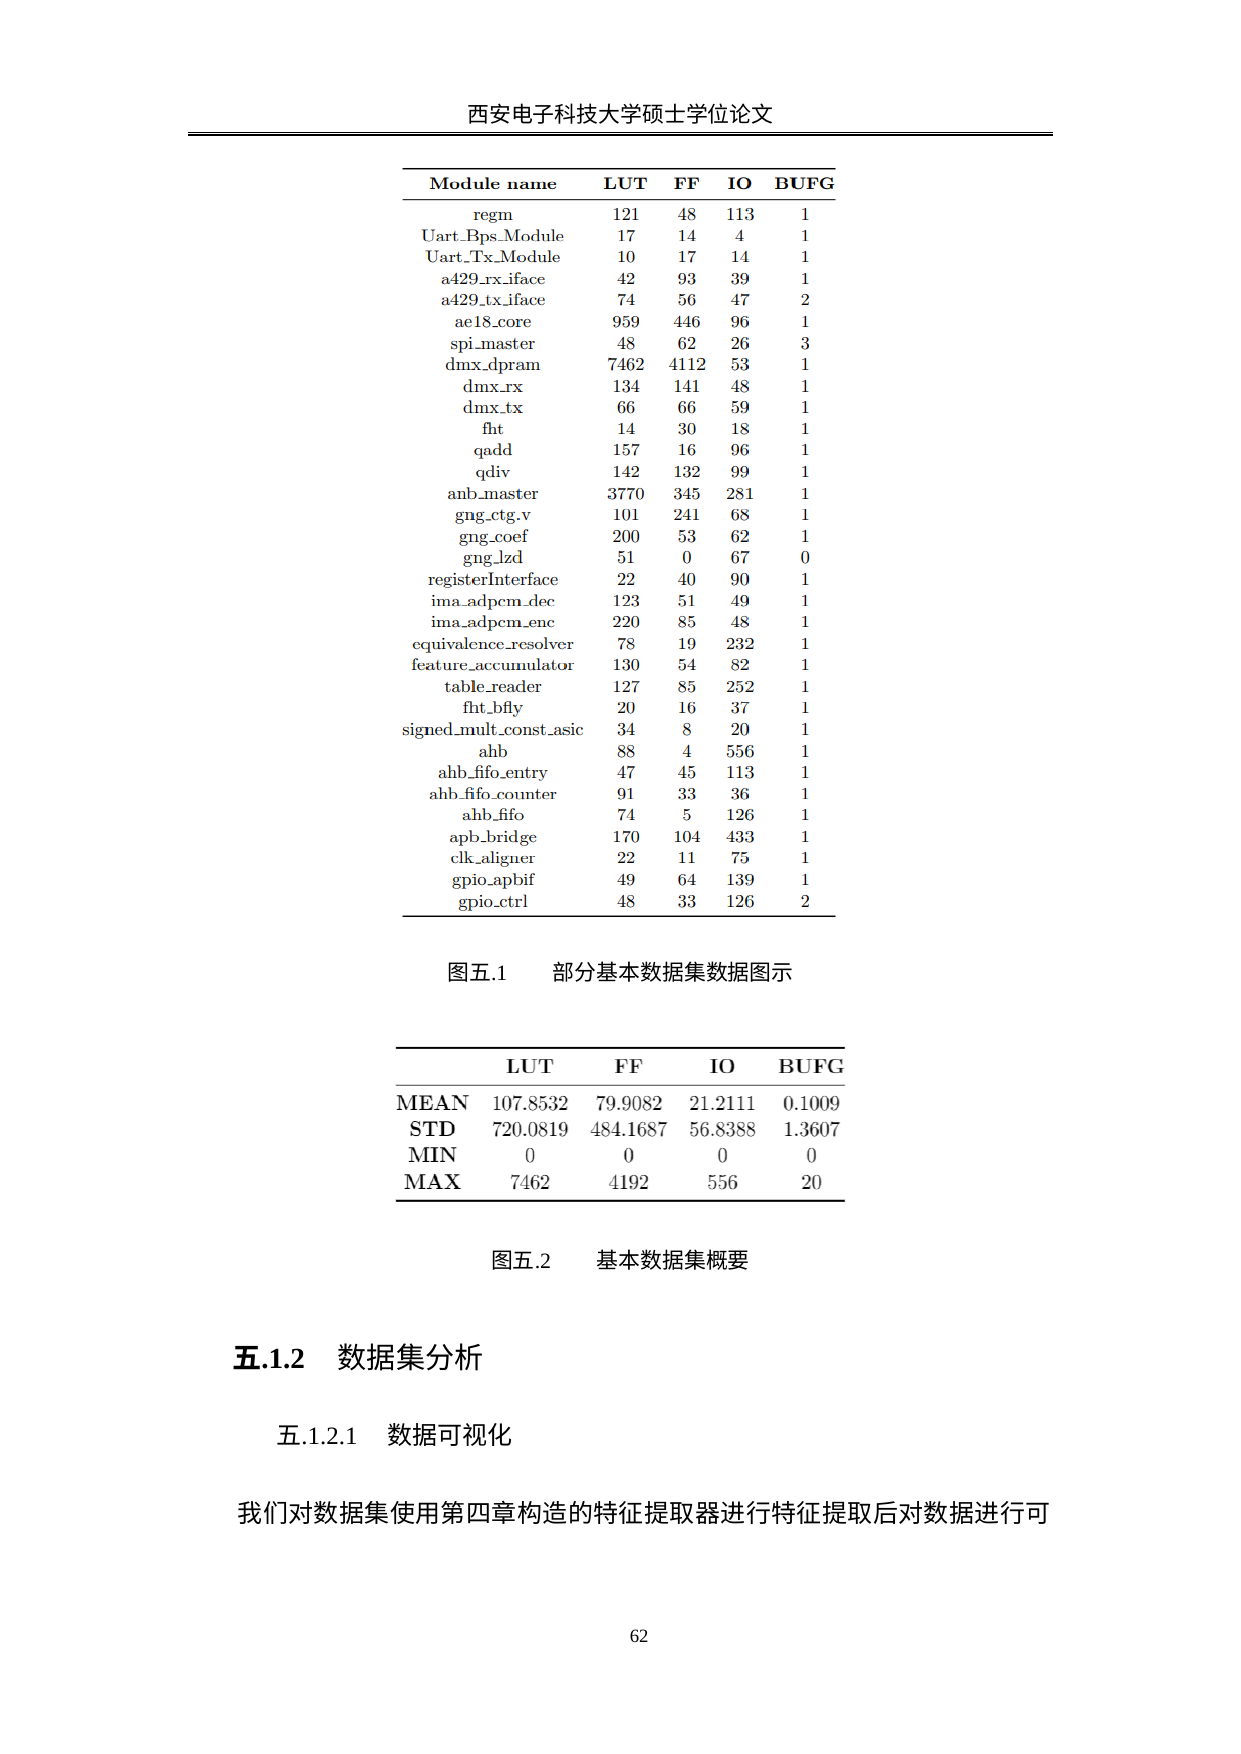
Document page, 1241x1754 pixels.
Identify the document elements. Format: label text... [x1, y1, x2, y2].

subtitle 数据集分析 [232, 1324, 1053, 1389]
text 部分基本数据集数据图示 [187, 954, 1053, 987]
picture [385, 1035, 855, 1213]
picture [392, 162, 849, 933]
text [187, 1479, 1053, 1544]
subtitle 数据可视化 [276, 1401, 1053, 1466]
text 基本数据集概要 [187, 1243, 1053, 1275]
